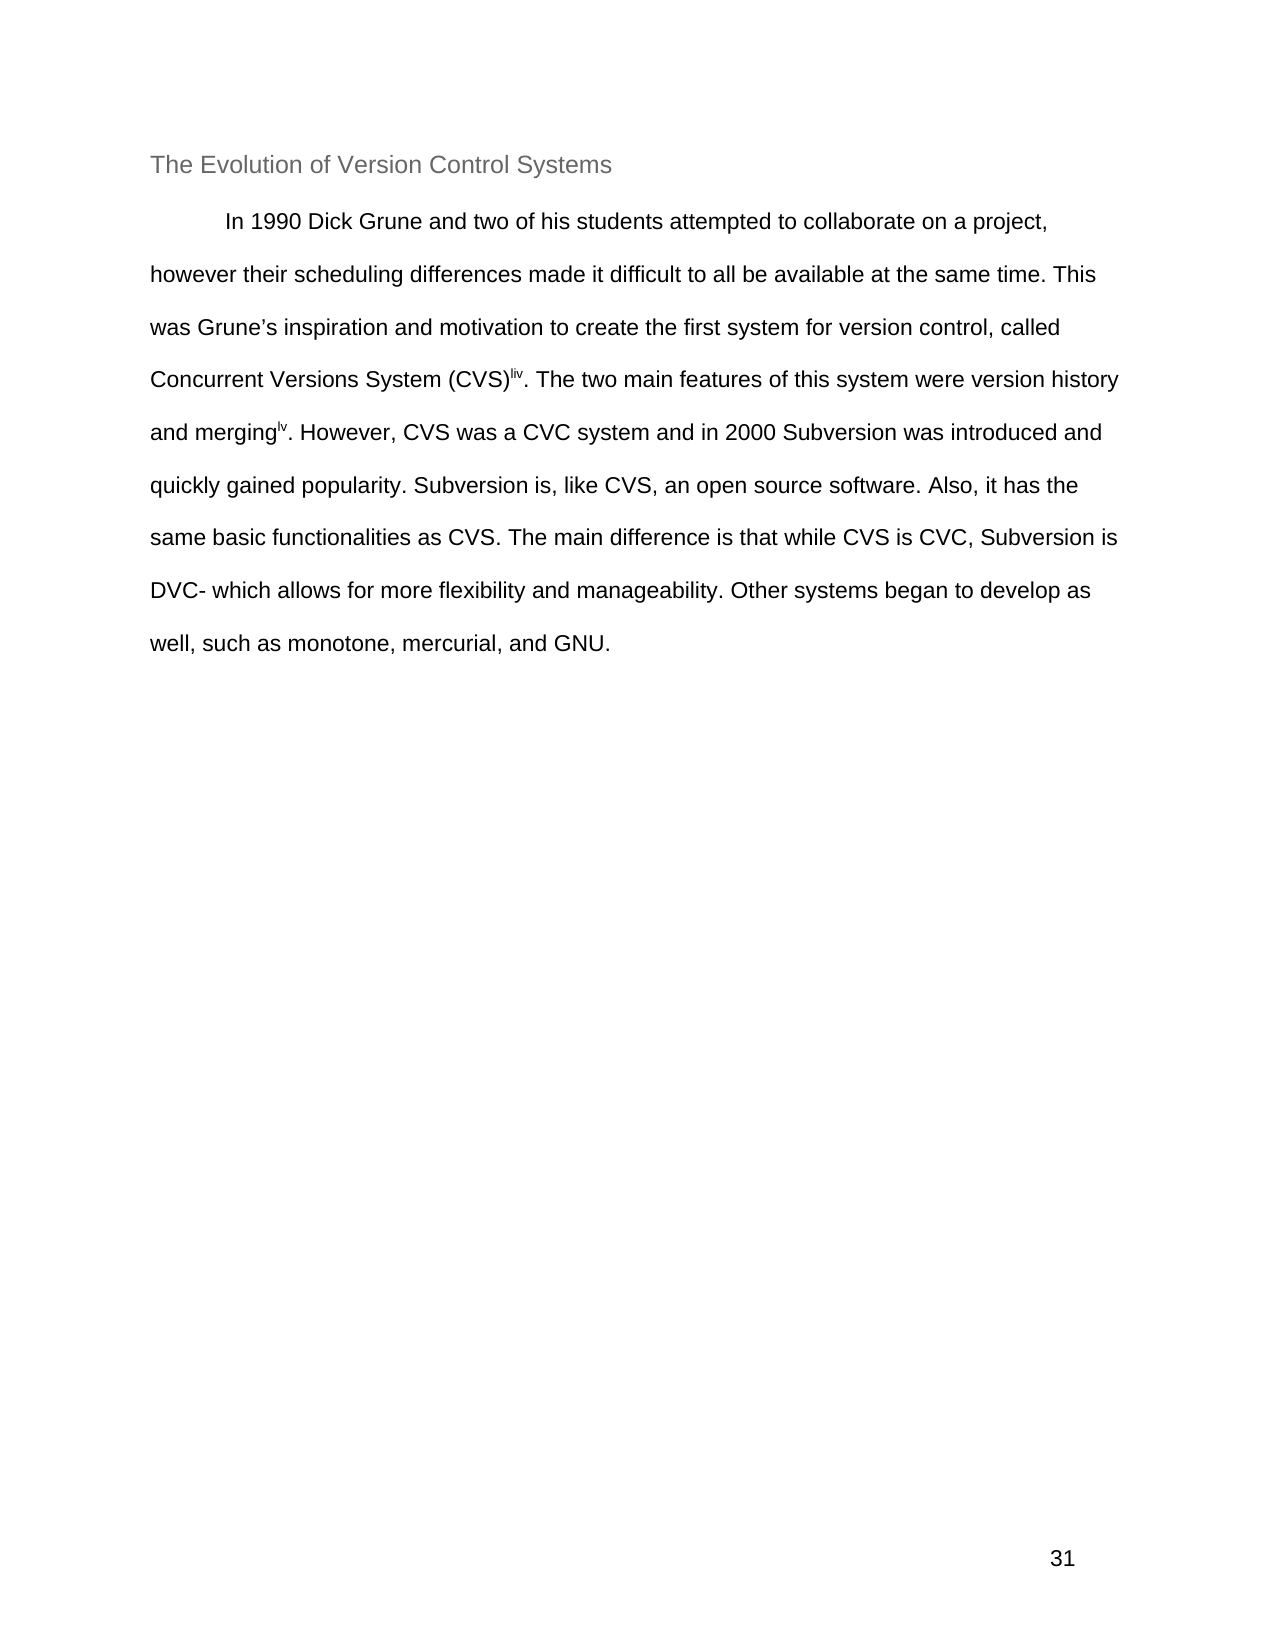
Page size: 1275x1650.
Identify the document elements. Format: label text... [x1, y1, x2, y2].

text In 1990 Dick Grune and two of his students attempted to collaborate on a project, however their scheduling differences made it difficult to all be available at the same time. This was Grune’s inspiration and motivation to create the first system for version control, called Concurrent Versions System (CVS). The two main features of this system were version history and merging. However, CVS was a CVC system and in 2000 Subversion was introduced and quickly gained popularity. Subversion is, like CVS, an open source software. Also, it has the same basic functionalities as CVS. The main difference is that while CVS is CVC, Subversion is DVC- which allows for more flexibility and manageability. Other systems began to develop as well, such as monotone, mercurial, and GNU. [150, 208, 1125, 656]
subtitle The Evolution of Version Control Systems [150, 150, 1125, 179]
